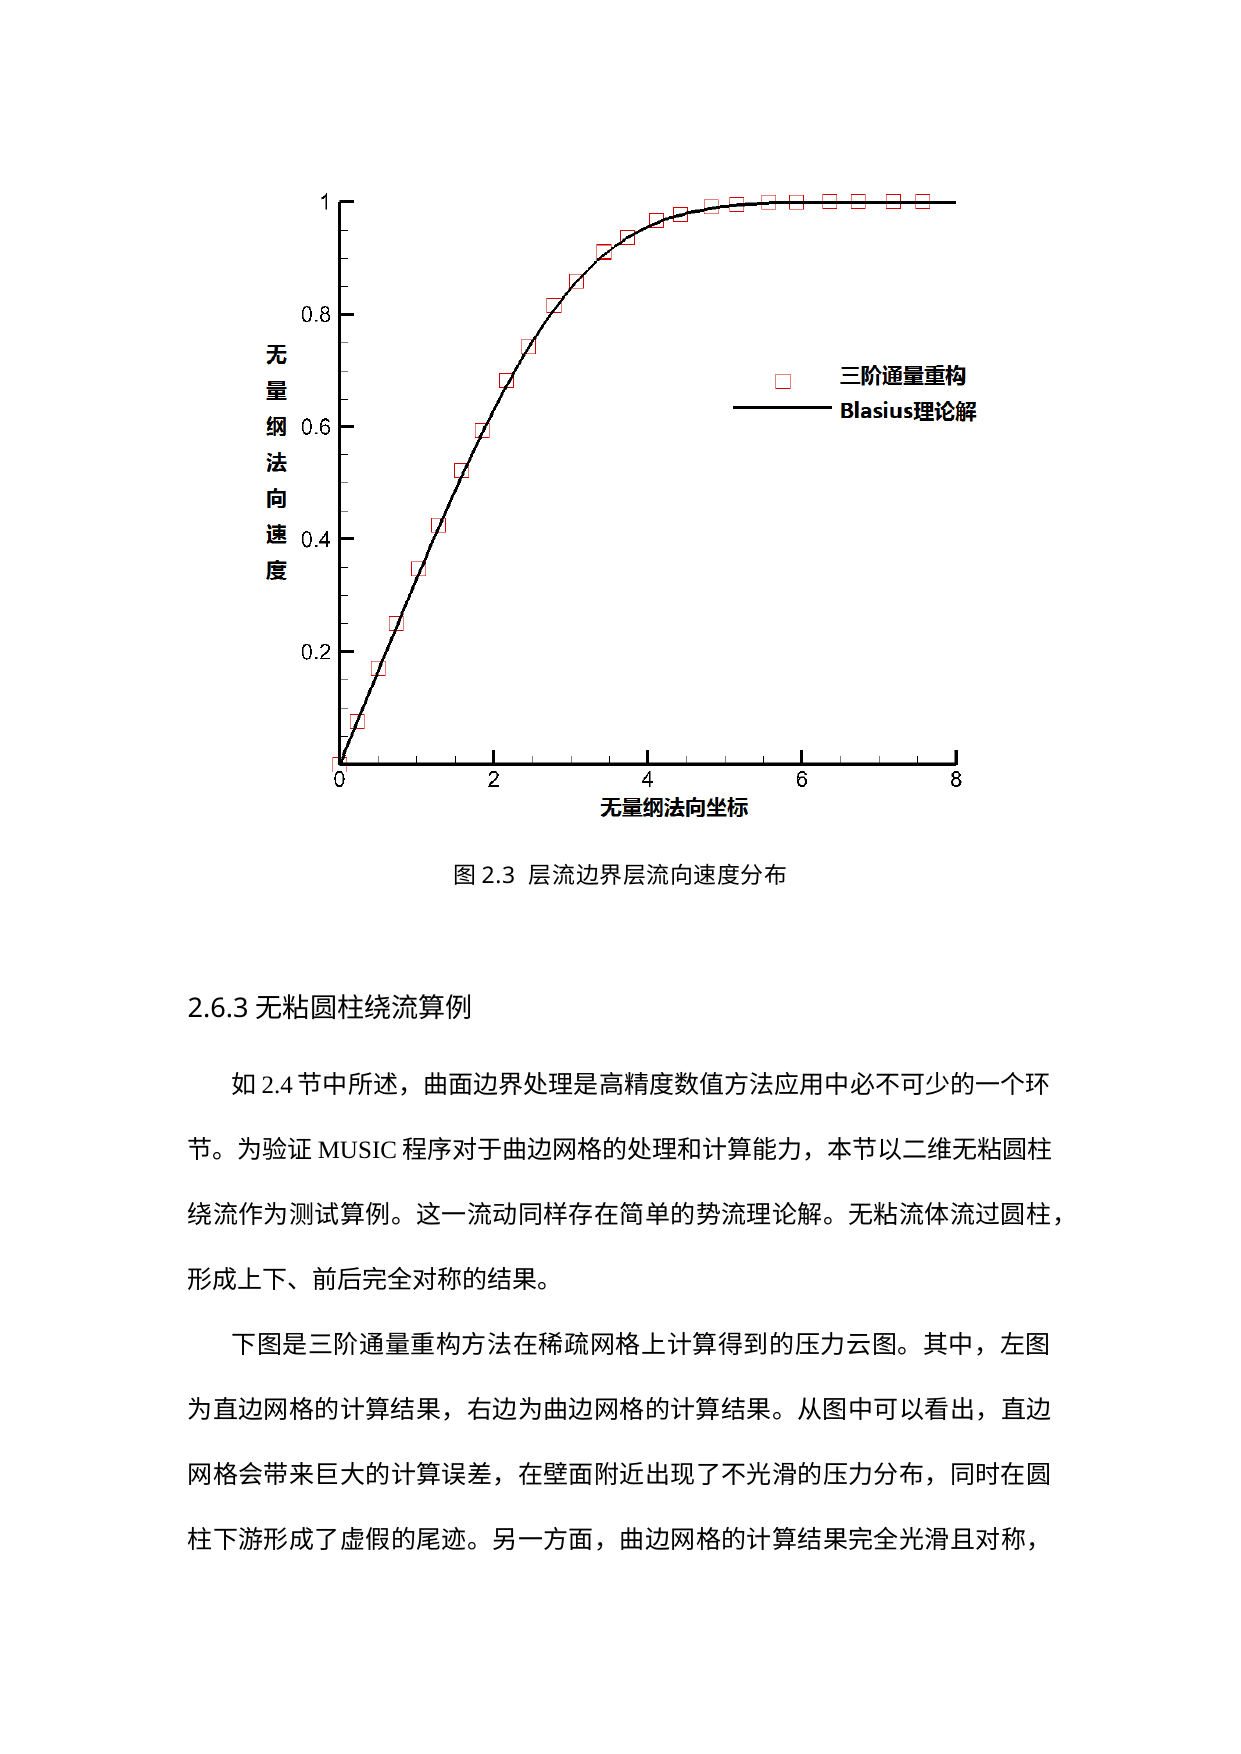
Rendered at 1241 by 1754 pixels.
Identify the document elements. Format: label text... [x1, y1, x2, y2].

text 图2.3 层流边界层流向速度分布 [187, 857, 1053, 890]
text 如2.4节中所述，曲面边界处理是高精度数值方法应用中必不可少的一个环节。为验证MUSIC程序对于曲边网格的处理和计算能力，本节以二维无粘圆柱绕流作为测试算例。这一流动同样存在简单的势流理论解。无粘流体流过圆柱，形成上下、前后完全对称的结果。 [187, 1050, 1053, 1310]
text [187, 1310, 1053, 1570]
picture [251, 162, 989, 827]
subtitle 2.6.3 无粘圆柱绕流算例 [187, 973, 1053, 1038]
